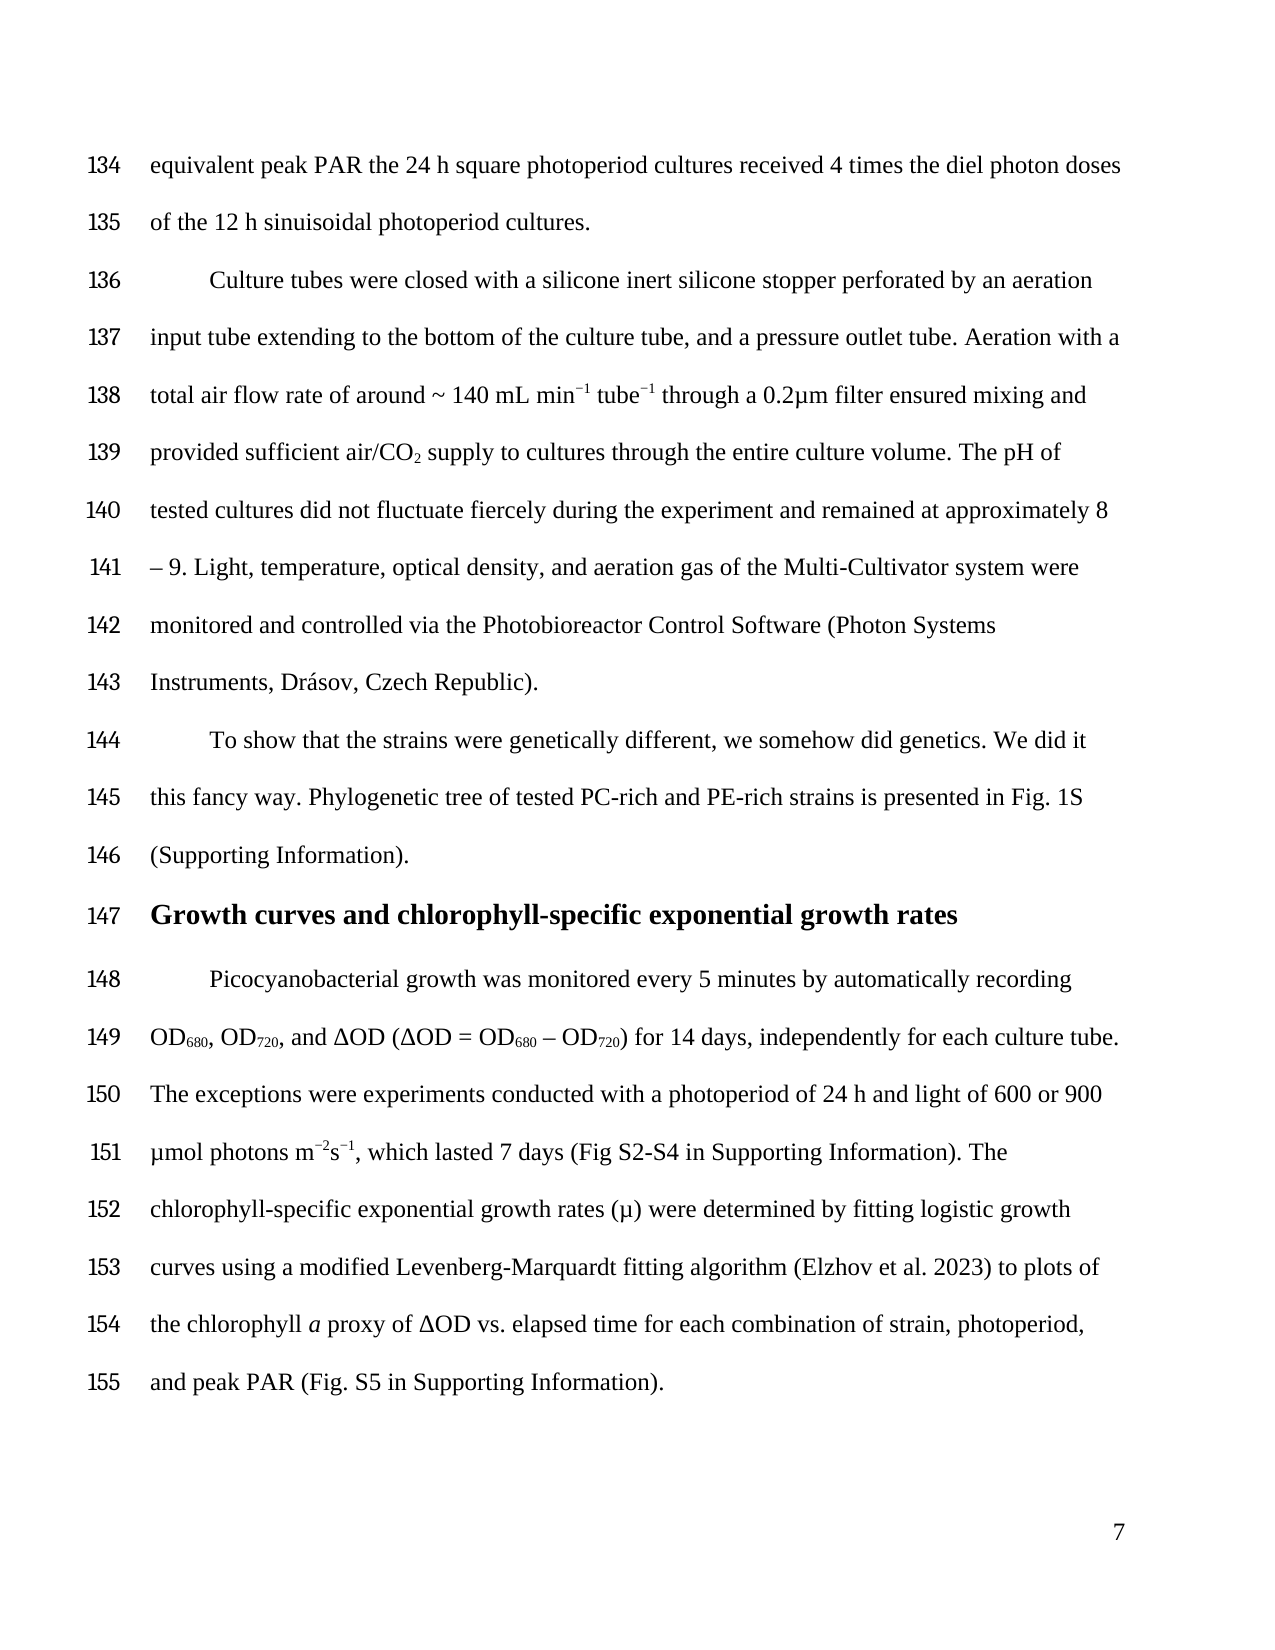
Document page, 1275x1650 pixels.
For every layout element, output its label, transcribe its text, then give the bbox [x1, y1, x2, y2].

subtitle Growth curves and chlorophyll-specific exponential growth rates [150, 897, 1125, 931]
text Picocyanobacterial growth was monitored every 5 minutes by automatically recording OD680, OD720, and ΔOD (ΔOD = OD680 – OD720) for 14 days, independently for each culture tube. The exceptions were experiments conducted with a photoperiod of 24 h and light of 600 or 900 µmol photons m−2s−1, which lasted 7 days (Fig S2-S4 in Supporting Information). The chlorophyll-specific exponential growth rates (µ) were determined by fitting logistic growth curves using a modified Levenberg-Marquardt fitting algorithm (Elzhov et al. 2023) to plots of the chlorophyll a proxy of ΔOD vs. elapsed time for each combination of strain, photoperiod, and peak PAR (Fig. S5 in Supporting Information). [150, 964, 1125, 1396]
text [150, 150, 1125, 236]
text To show that the strains were genetically different, we somehow did genetics. We did it this fancy way. Phylogenetic tree of tested PC-rich and PE-rich strains is presented in Fig. 1S (Supporting Information). [150, 725, 1125, 869]
text Culture tubes were closed with a silicone inert silicone stopper perforated by an aeration input tube extending to the bottom of the culture tube, and a pressure outlet tube. Aeration with a total air flow rate of around ~ 140 mL min−1 tube−1 through a 0.2µm filter ensured mixing and provided sufficient air/CO2 supply to cultures through the entire culture volume. The pH of tested cultures did not fluctuate fiercely during the experiment and remained at approximately 8 – 9. Light, temperature, optical density, and aeration gas of the Multi-Cultivator system were monitored and controlled via the Photobioreactor Control Software (Photon Systems Instruments, Drásov, Czech Republic). [150, 265, 1125, 696]
